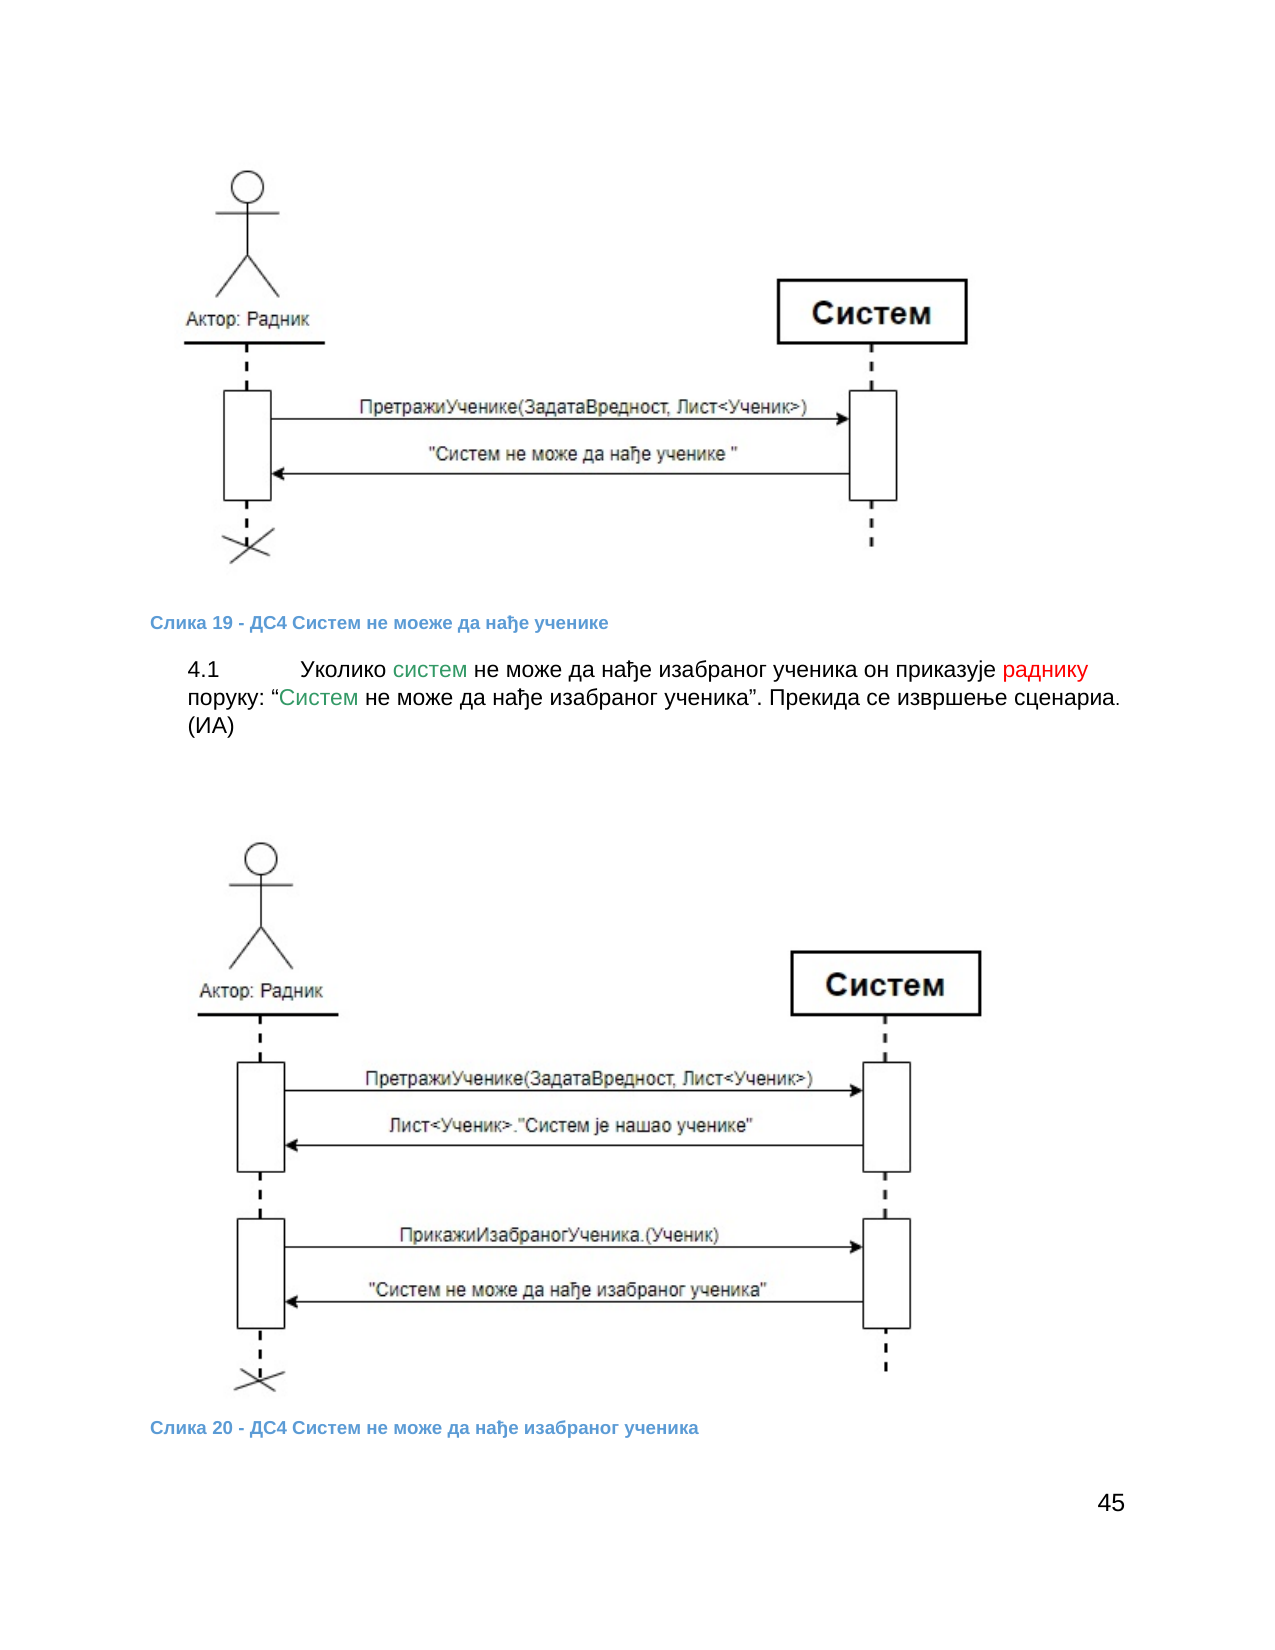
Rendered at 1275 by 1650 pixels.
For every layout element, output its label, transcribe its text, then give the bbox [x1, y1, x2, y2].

text 4.1 Уколико систем не може да нађе изабраног ученика он приказује раднику поруку: “Систем не може да нађе изабраног ученика”. Прекида се извршење сценариа. (ИА) [187, 656, 1125, 739]
text Слика 20 - ДС4 Систем не може да нађе изабраног ученика [150, 1417, 1125, 1438]
picture [187, 835, 991, 1403]
text Слика 19 - ДС4 Систем не моеже да нађе ученике [150, 611, 1125, 633]
picture [150, 150, 1004, 597]
